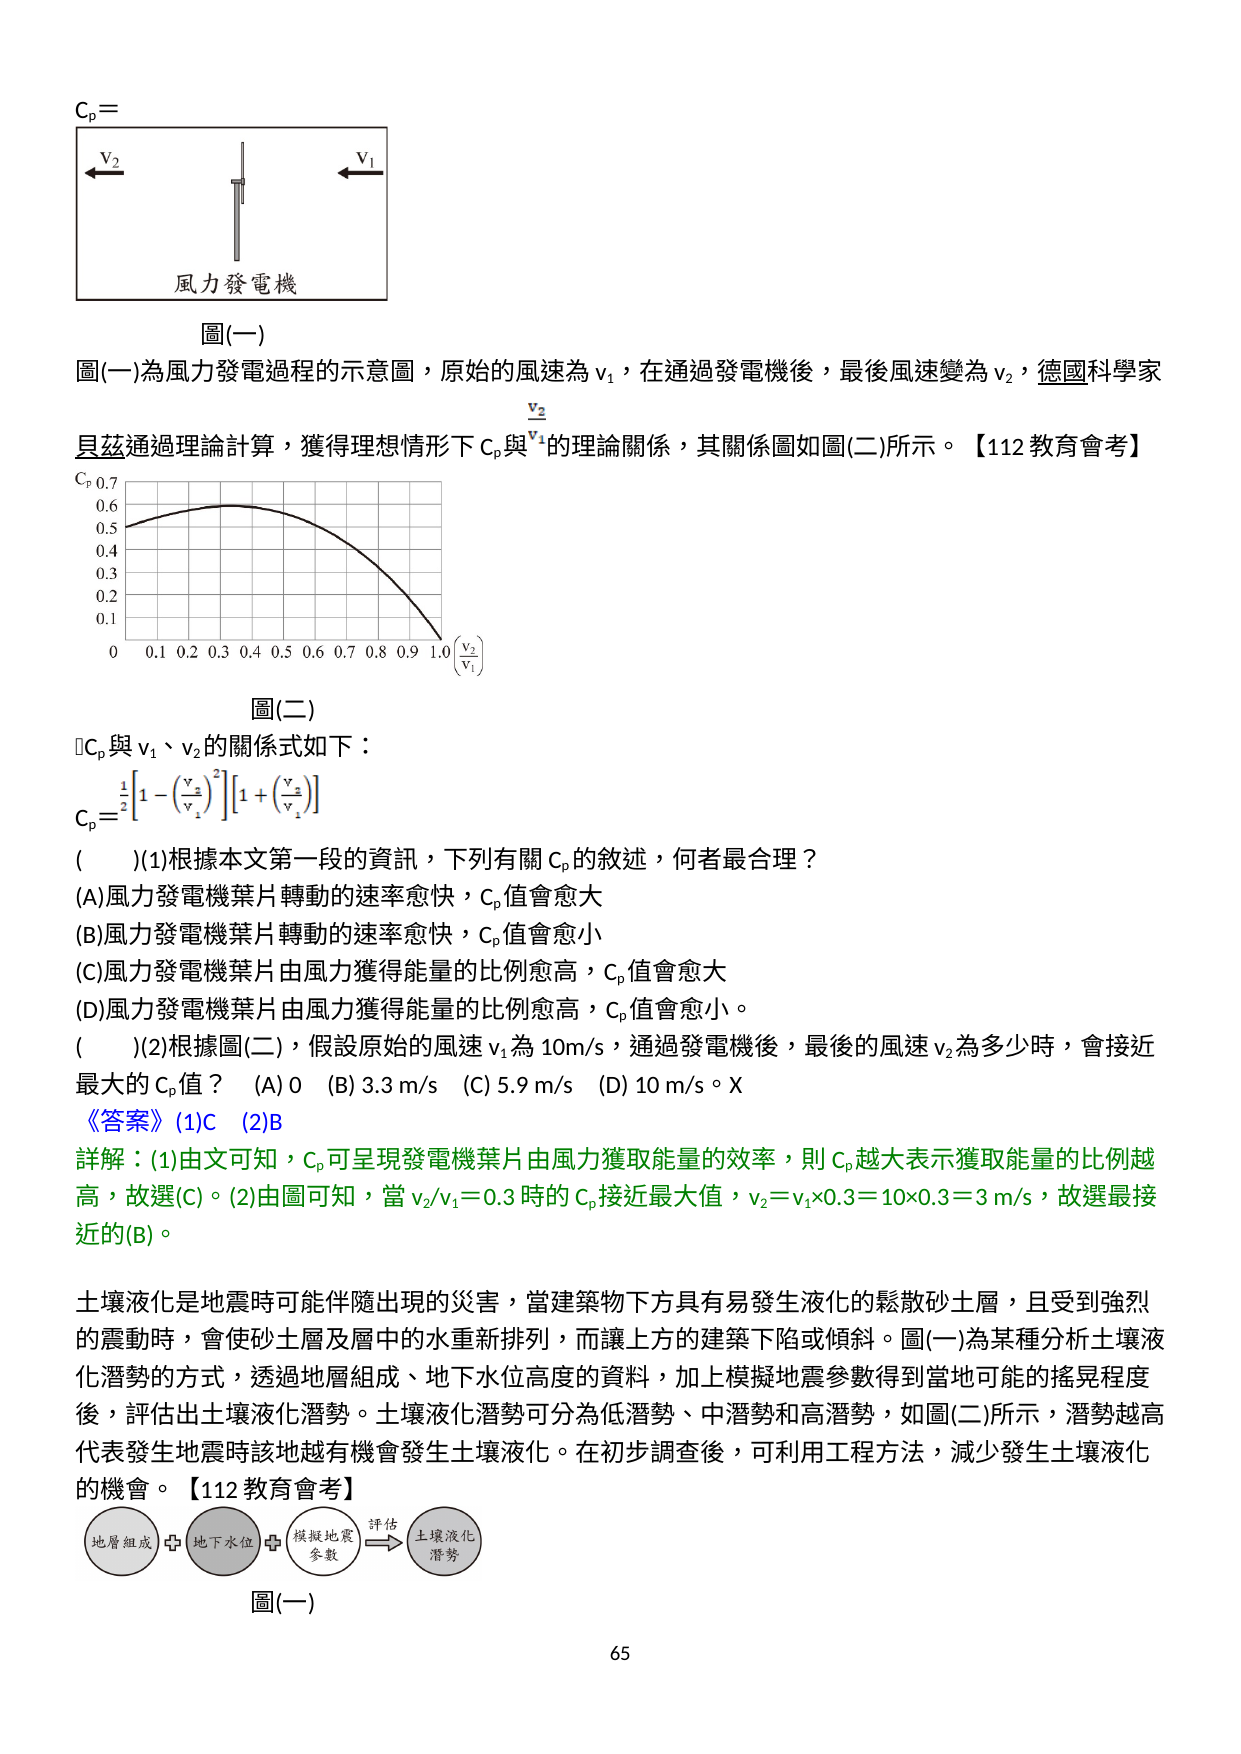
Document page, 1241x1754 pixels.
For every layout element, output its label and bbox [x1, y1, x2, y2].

picture [75, 463, 483, 686]
picture [75, 1506, 482, 1581]
picture [120, 763, 320, 822]
picture [75, 126, 388, 303]
picture [528, 388, 546, 455]
